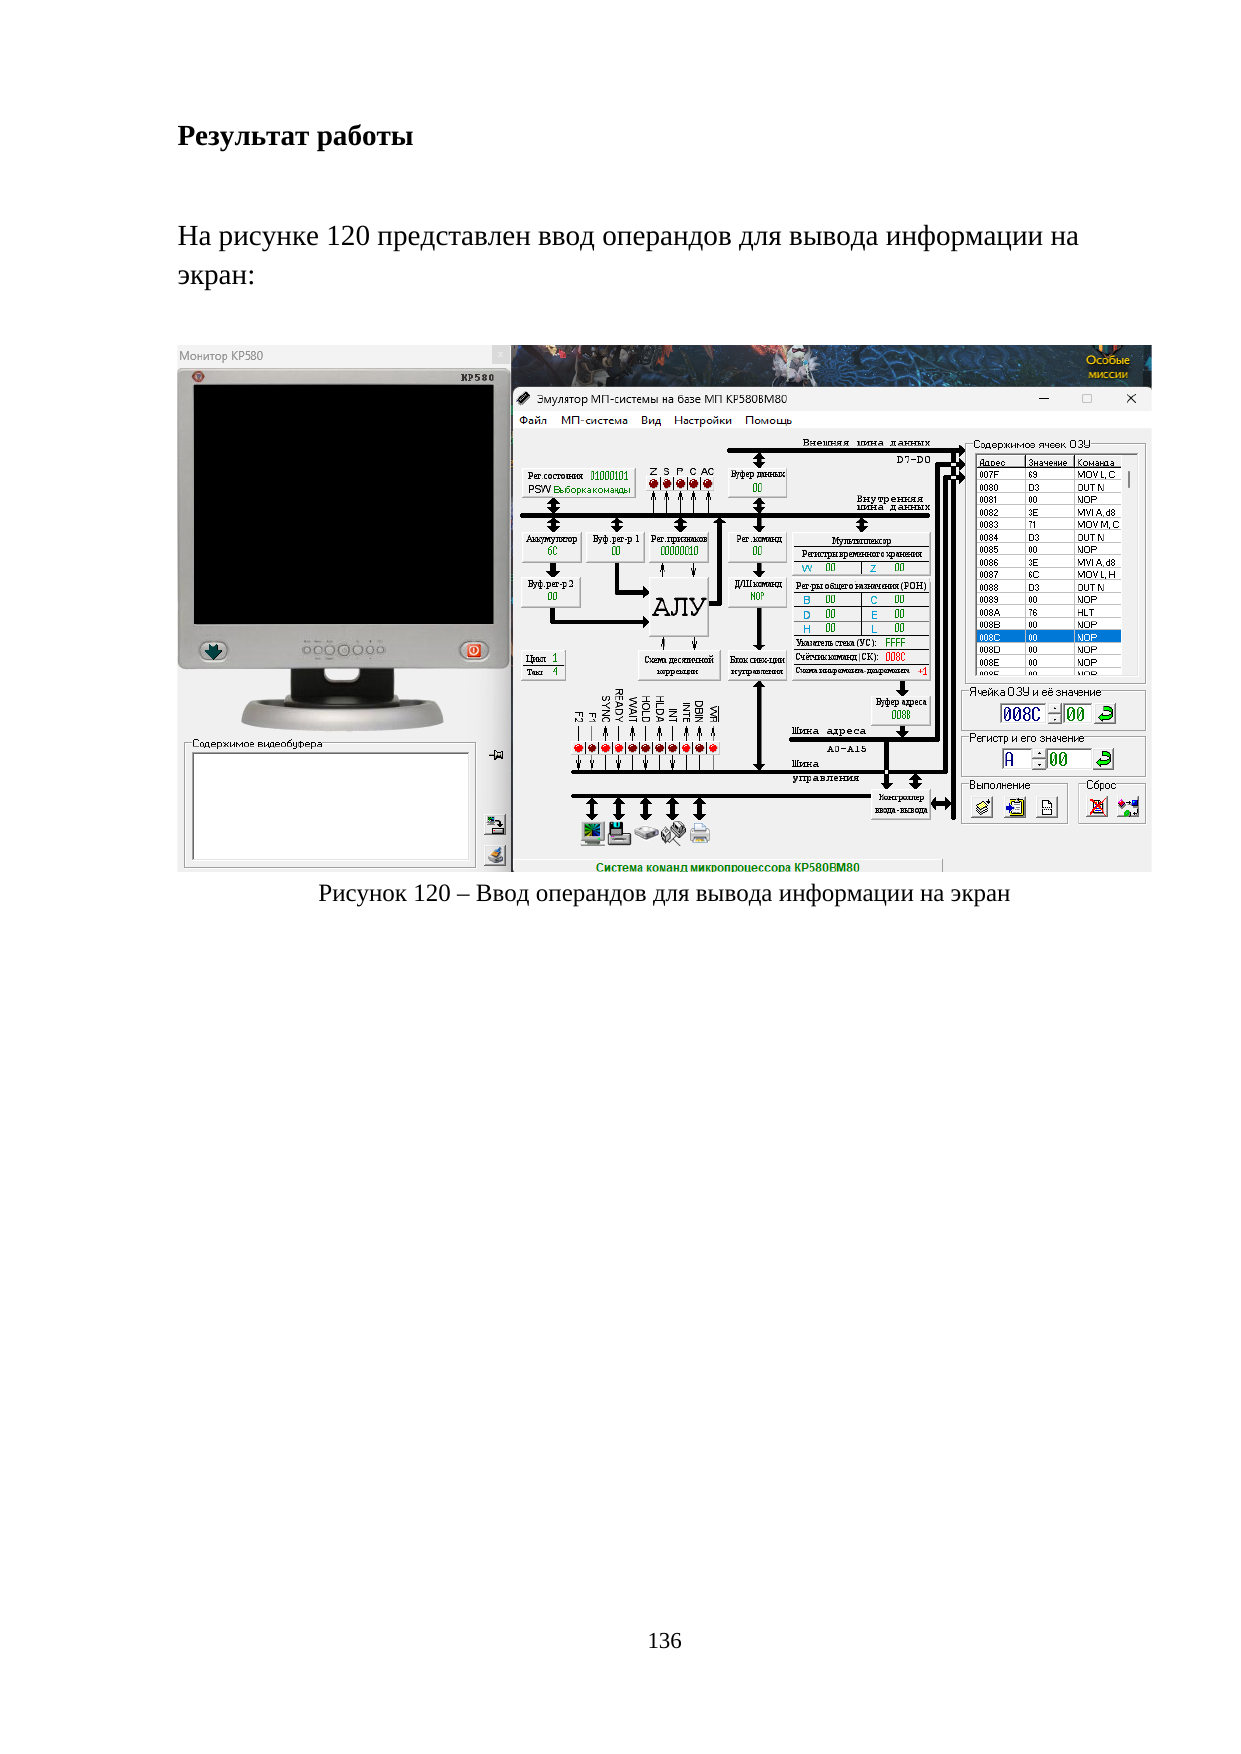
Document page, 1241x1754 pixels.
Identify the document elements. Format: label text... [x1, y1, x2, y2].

picture [177, 345, 1152, 872]
text Результат работы [177, 118, 1152, 152]
text Рисунок 120 – Ввод операндов для вывода информации на экран [177, 878, 1152, 906]
subtitle На рисунке 120 представлен ввод операндов для вывода информации на экран: [177, 218, 1152, 291]
